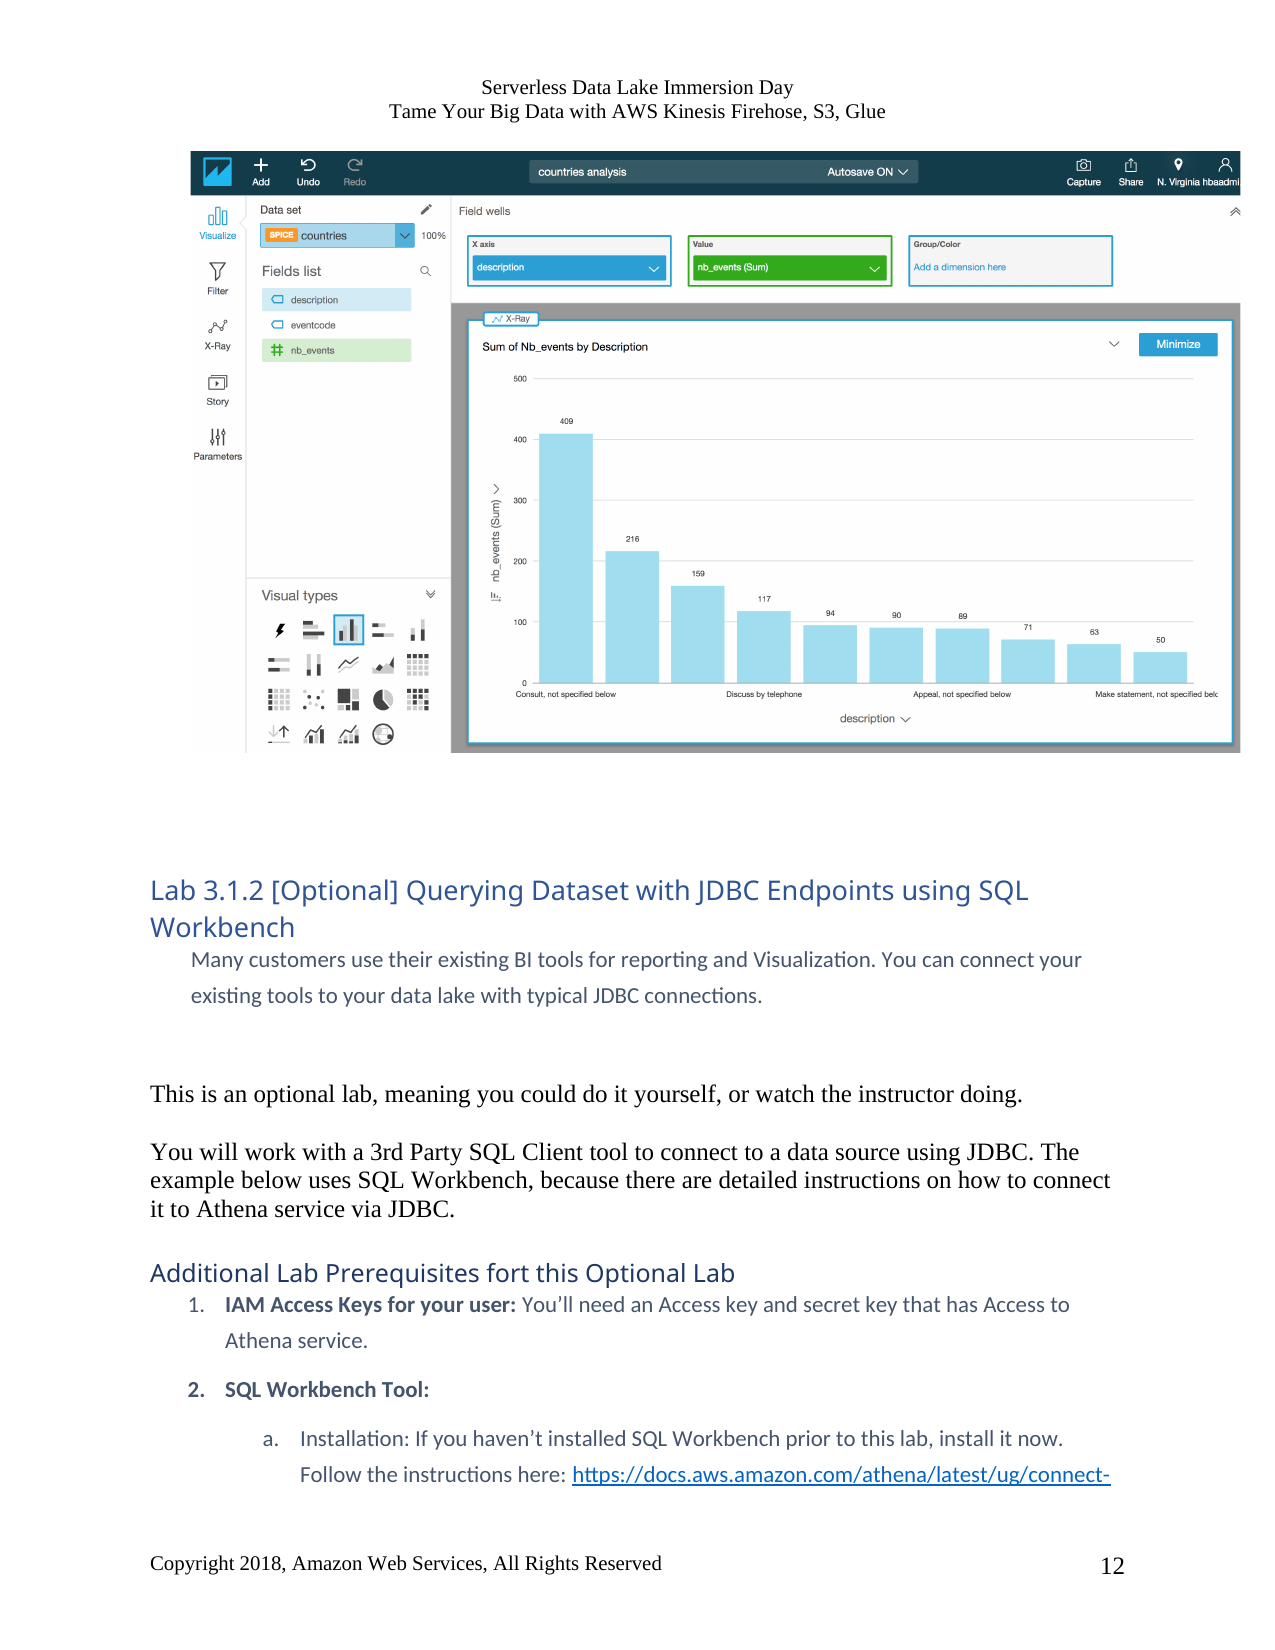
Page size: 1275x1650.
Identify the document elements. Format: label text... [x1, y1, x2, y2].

subtitle Lab 3.1.2 [Optional] Querying Dataset with JDBC Endpoints using SQL Workbench [150, 871, 1125, 945]
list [262, 1424, 1125, 1488]
subtitle Additional Lab Prerequisites fort this Optional Lab [150, 1256, 1125, 1290]
list IAM Access Keys for your user: You’ll need an Access key and secret key that has Access to Athena service. [187, 1290, 1125, 1354]
list Many customers use their existing BI tools for reporting and Visualization. You can connect your existing tools to your data lake with typical JDBC connections. [191, 945, 1125, 1009]
text This is an optional lab, meaning you could do it yourself, or watch the instructor doing. [150, 1079, 1125, 1108]
picture [190, 151, 1241, 753]
list SQL Workbench Tool: [187, 1375, 1125, 1403]
text You will work with a 3rd Party SQL Client tool to connect to a data source using JDBC. The example below uses SQL Workbench, because there are detailed instructions on how to connect it to Athena service via JDBC. [150, 1137, 1125, 1223]
